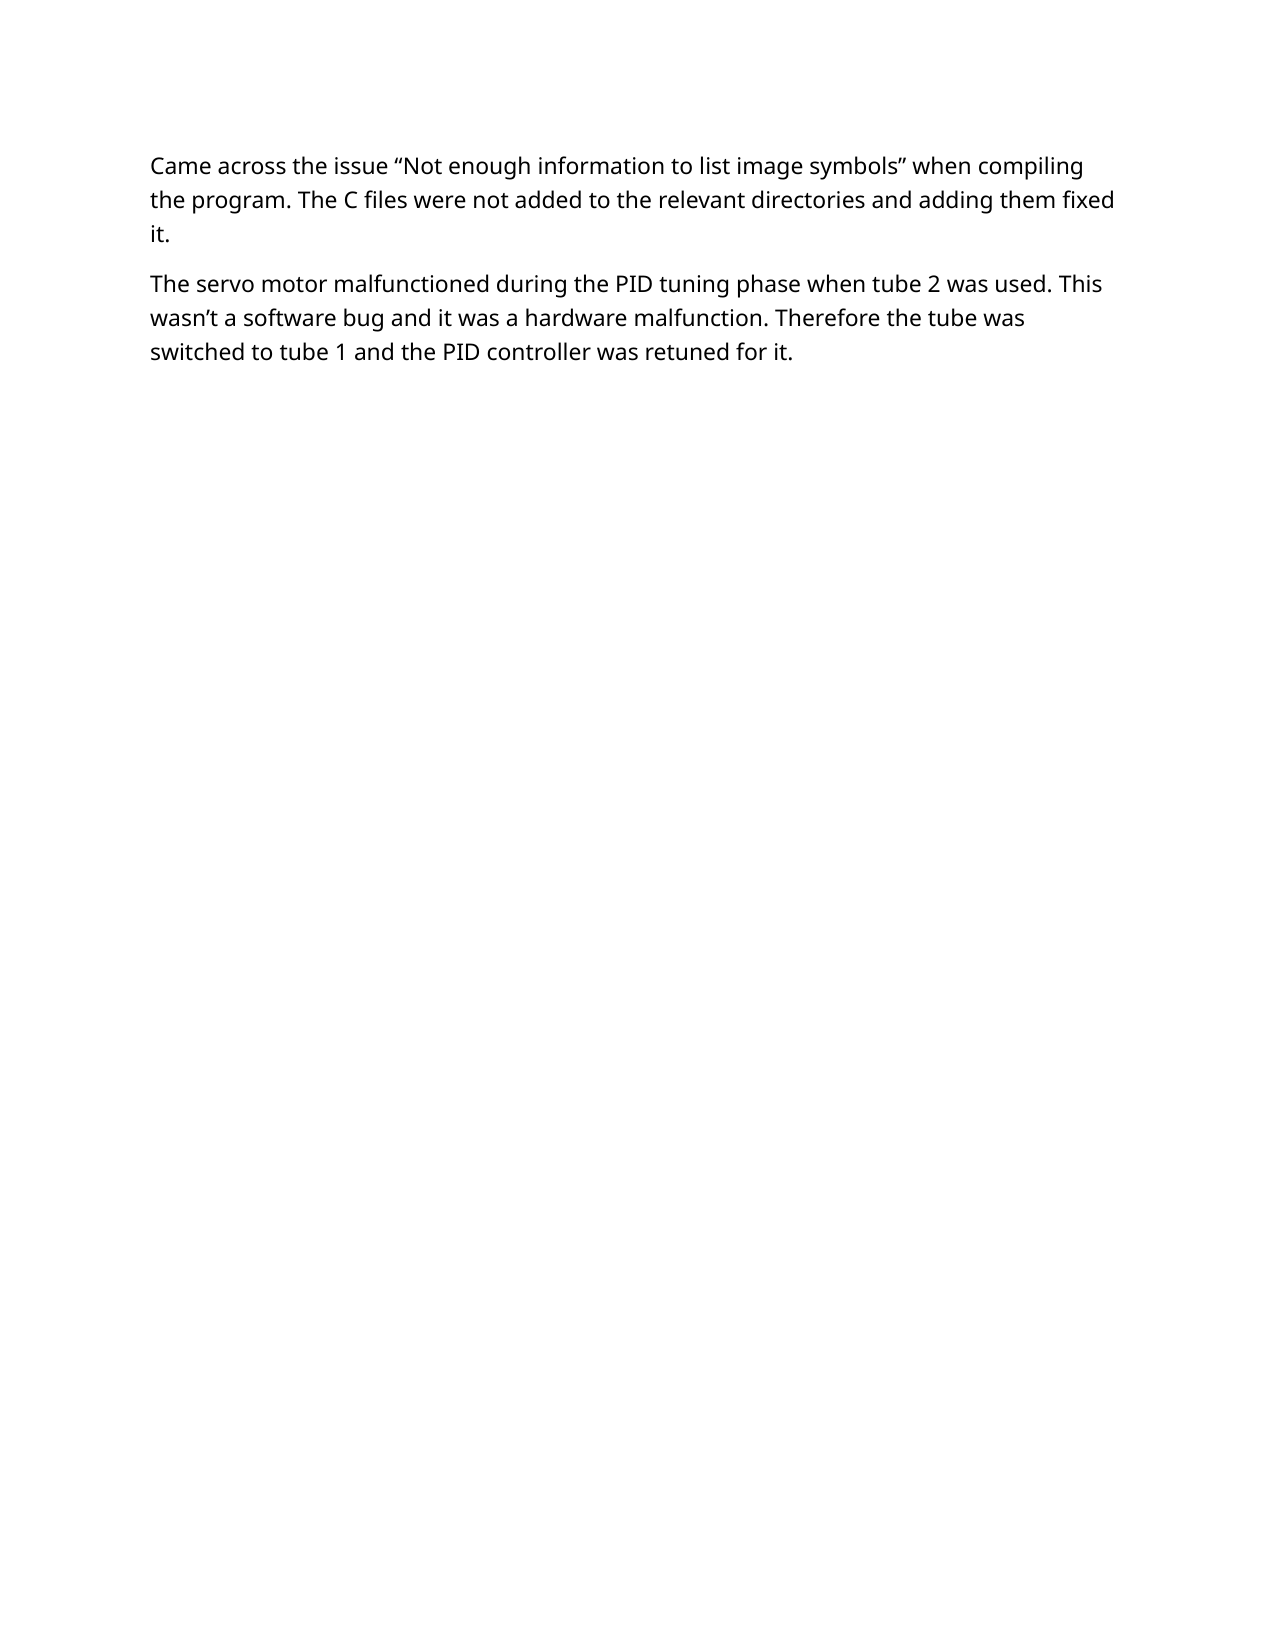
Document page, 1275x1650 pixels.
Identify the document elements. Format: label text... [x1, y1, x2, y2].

text Came across the issue “Not enough information to list image symbols” when compiling the program. The C files were not added to the relevant directories and adding them fixed it. [150, 150, 1125, 249]
text The servo motor malfunctioned during the PID tuning phase when tube 2 was used. This wasn’t a software bug and it was a hardware malfunction. Therefore the tube was switched to tube 1 and the PID controller was retuned for it. [150, 268, 1125, 367]
